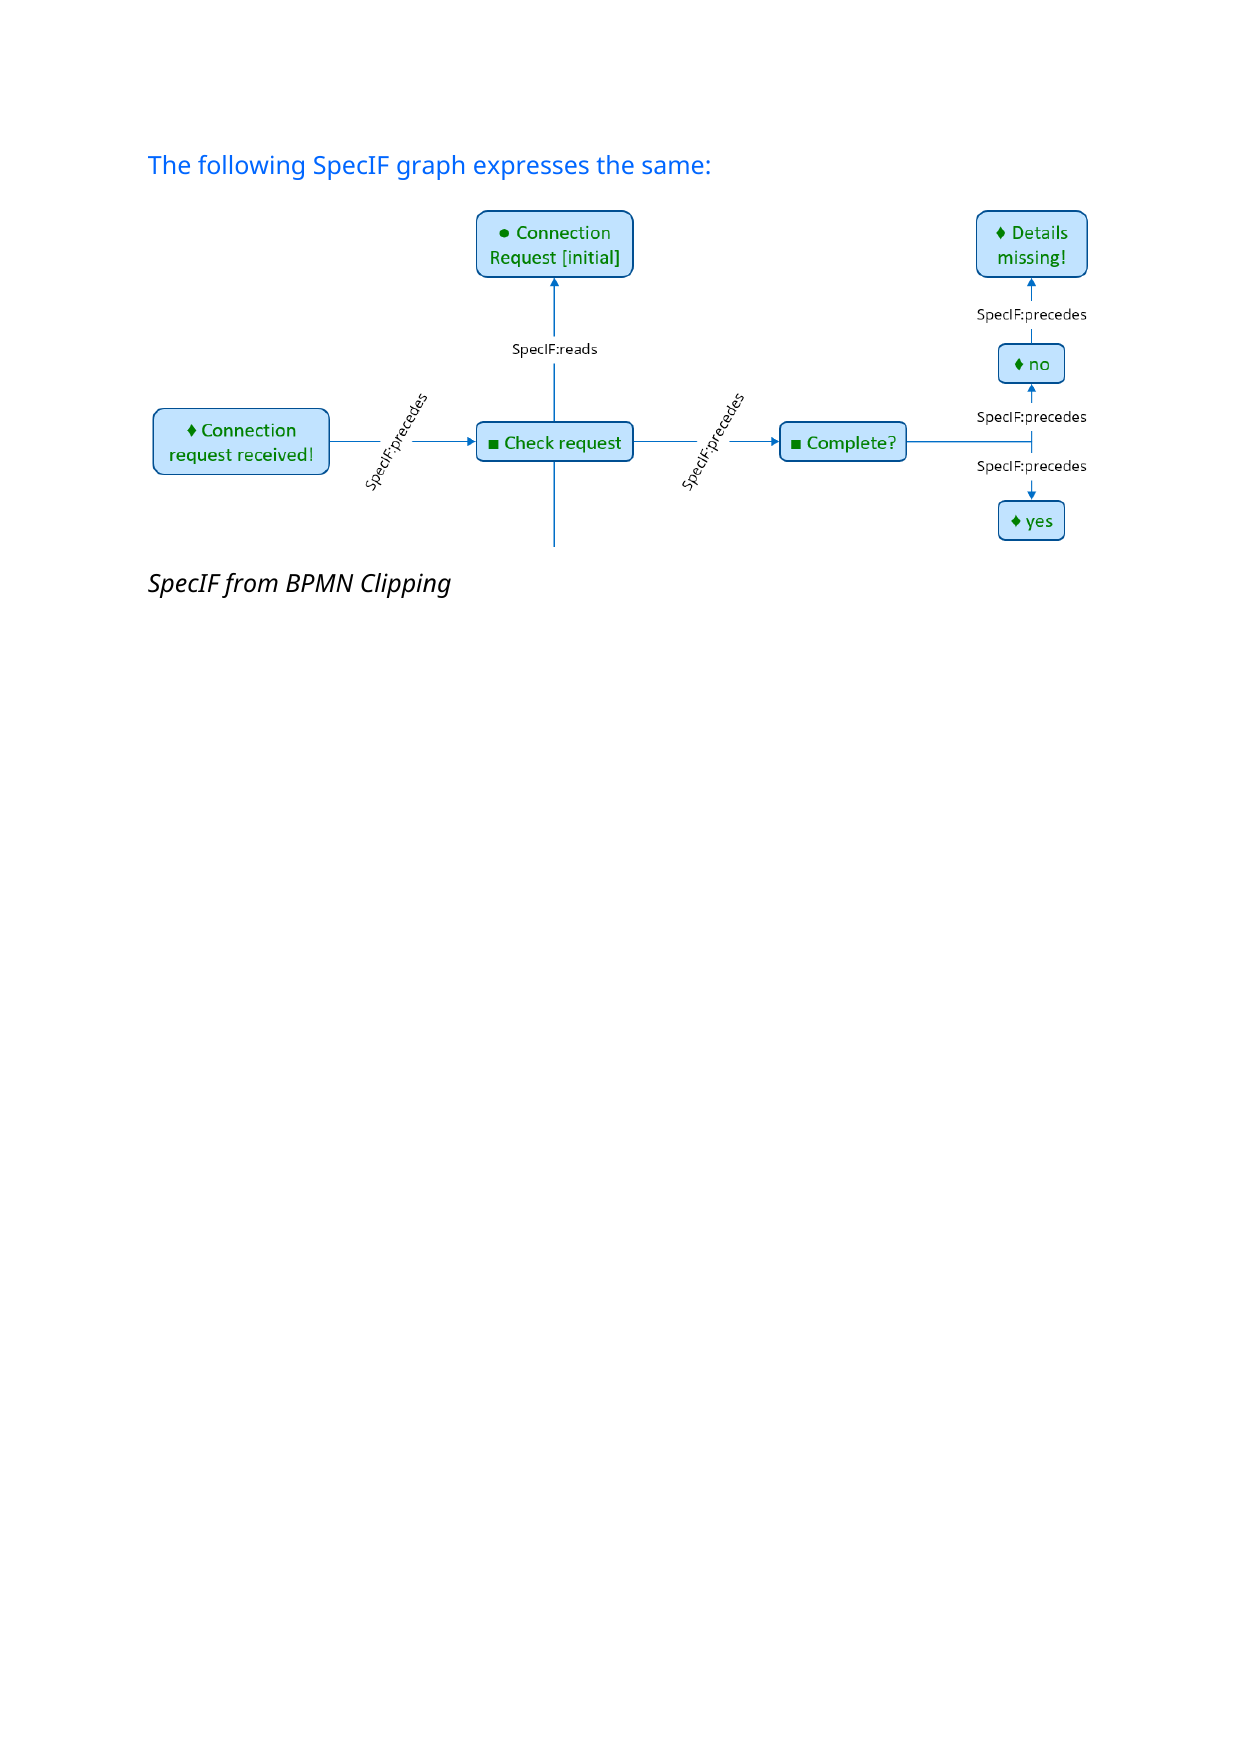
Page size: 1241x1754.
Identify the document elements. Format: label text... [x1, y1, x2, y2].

text SpecIF from BPMN Clipping [148, 566, 1093, 599]
text The following SpecIF graph expresses the same: [148, 148, 1093, 182]
picture [147, 203, 1092, 547]
